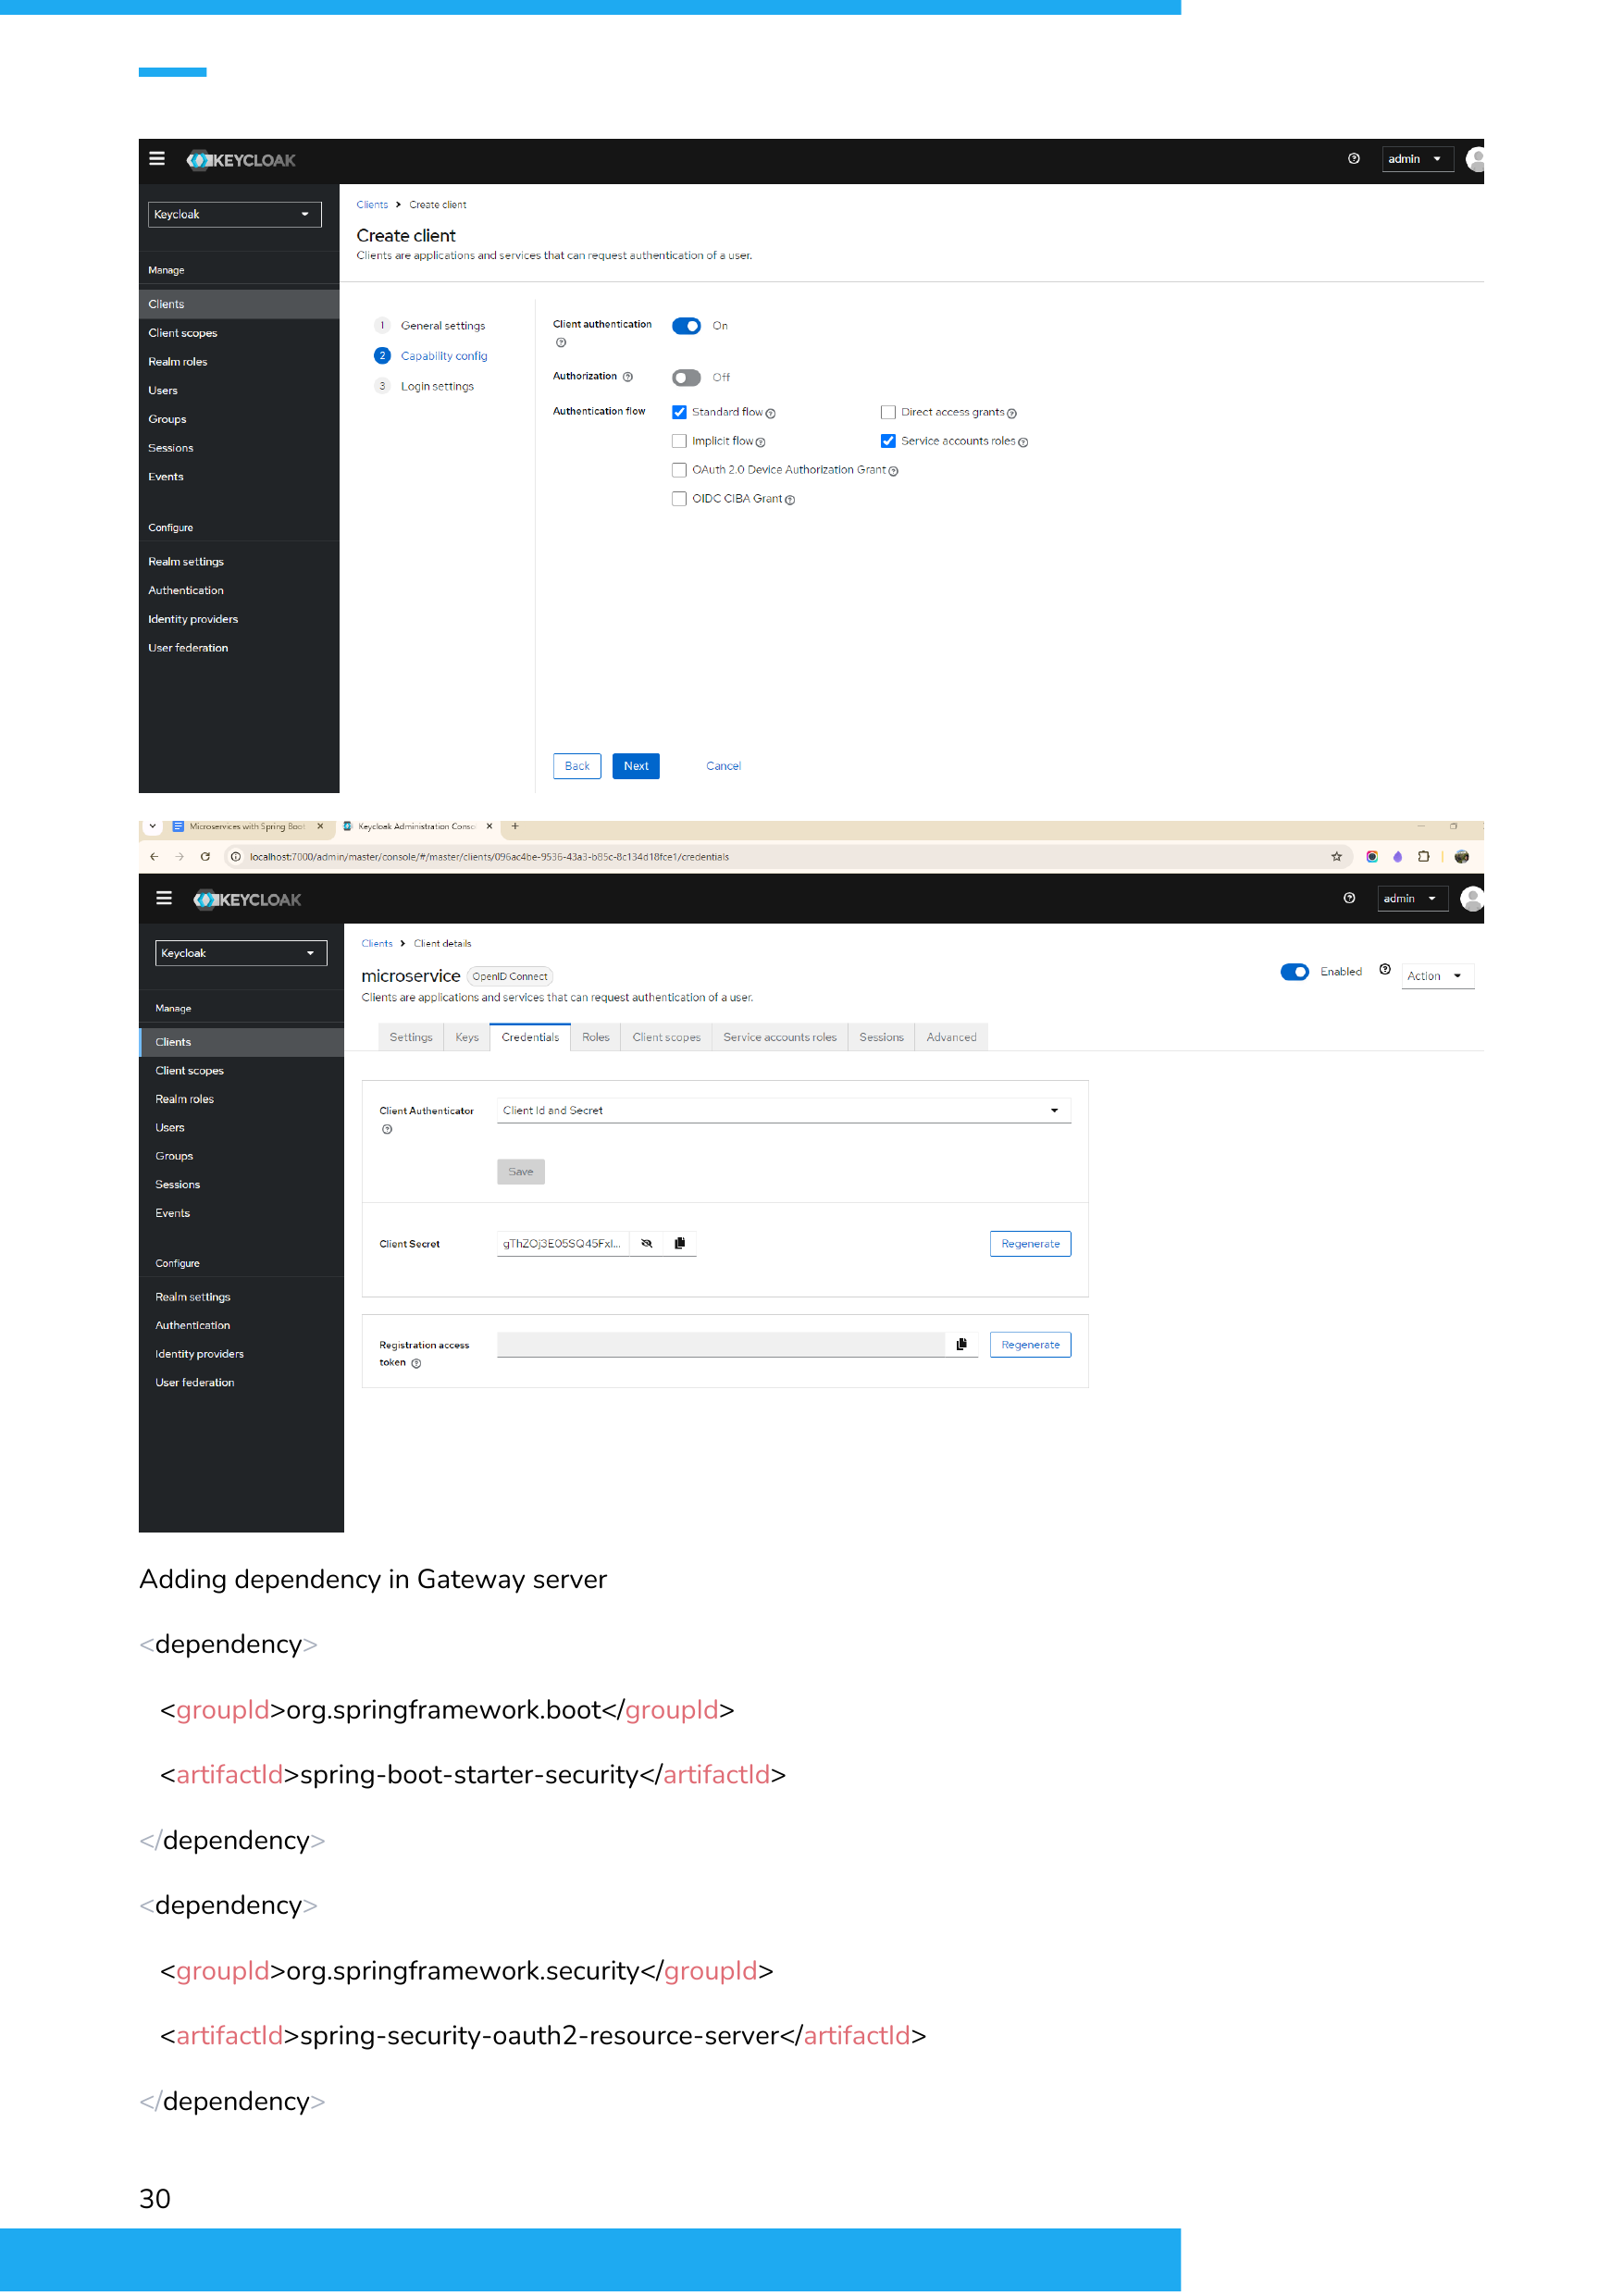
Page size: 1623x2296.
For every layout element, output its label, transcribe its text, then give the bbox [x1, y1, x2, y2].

text <groupId>org.springframework.boot</groupId> [139, 1691, 1484, 1728]
picture [139, 821, 1484, 1533]
text <artifactId>spring-boot-starter-security</artifactId> [139, 1756, 1484, 1793]
picture [0, 0, 1182, 15]
picture [0, 2228, 1182, 2291]
text <dependency> [139, 1626, 1484, 1663]
text </dependency> [139, 2083, 1484, 2119]
text Adding dependency in Gateway server [139, 1560, 1484, 1597]
text <dependency> [139, 1887, 1484, 1924]
picture [139, 139, 1484, 793]
text <artifactId>spring-security-oauth2-resource-server</artifactId> [139, 2017, 1484, 2054]
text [139, 1952, 1484, 1989]
text </dependency> [139, 1821, 1484, 1858]
picture [139, 68, 207, 77]
